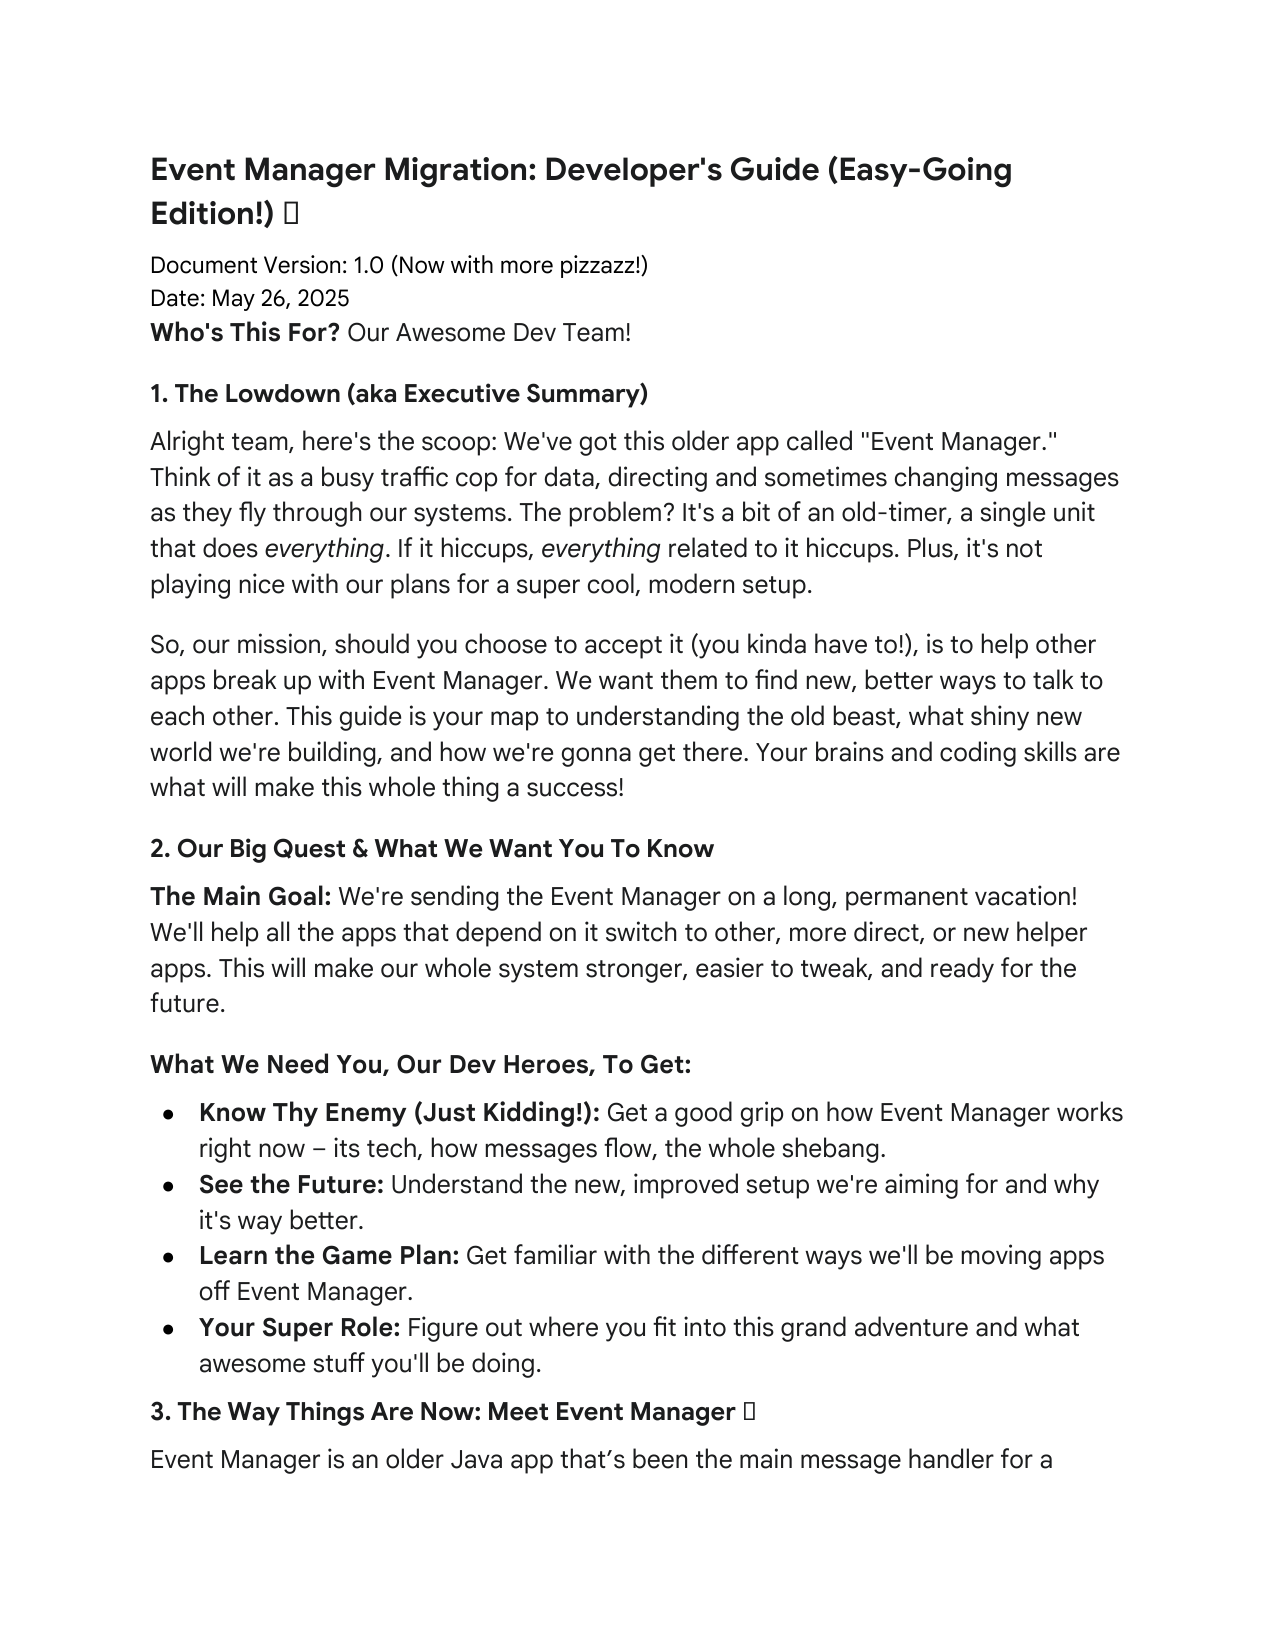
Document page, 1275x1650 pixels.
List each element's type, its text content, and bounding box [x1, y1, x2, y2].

list See the Future: Understand the new, improved setup we're aiming for and why it's way better. [161, 1169, 1125, 1236]
subtitle Event Manager Migration: Developer's Guide (Easy-Going Edition!) 🚀 [150, 150, 1125, 234]
subtitle 3. The Way Things Are Now: Meet Event Manager 🧐 [150, 1396, 1125, 1427]
text The Main Goal: We're sending the Event Manager on a long, permanent vacation! We'll help all the apps that depend on it switch to other, more direct, or new helper apps. This will make our whole system stronger, easier to tweak, and ready for the future. [150, 882, 1125, 1020]
text Date: May 26, 2025 [150, 284, 1125, 313]
text What We Need You, Our Dev Heroes, To Get: [150, 1049, 1125, 1081]
text Document Version: 1.0 (Now with more pizzazz!) [150, 252, 1125, 280]
text Who's This For? Our Awesome Dev Team! [150, 317, 1125, 348]
list Know Thy Enemy (Just Kidding!): Get a good grip on how Event Manager works right now – its tech, how messages flow, the whole shebang. [161, 1098, 1125, 1165]
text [150, 1444, 1125, 1476]
text Alright team, here's the scoop: We've got this older app called "Event Manager." Think of it as a busy traffic cop for data, directing and sometimes changing messages as they fly through our systems. The problem? It's a bit of an old-timer, a single unit that does everything. If it hiccups, everything related to it hiccups. Plus, it's not playing nice with our plans for a super cool, modern setup. [150, 426, 1125, 600]
list Your Super Role: Figure out where you fit into this grand adventure and what awesome stuff you'll be doing. [161, 1312, 1125, 1379]
subtitle 2. Our Big Quest & What We Want You To Know [150, 833, 1125, 865]
text So, our mission, should you choose to accept it (you kinda have to!), is to help other apps break up with Event Manager. We want them to find new, better ways to talk to each other. This guide is your map to understanding the old beast, what shiny new world we're building, and how we're gonna get there. Your brains and coding skills are what will make this whole thing a success! [150, 630, 1125, 804]
list Learn the Game Plan: Get familiar with the different ways we'll be moving apps off Event Manager. [161, 1241, 1125, 1308]
subtitle 1. The Lowdown (aka Executive Summary) [150, 378, 1125, 409]
